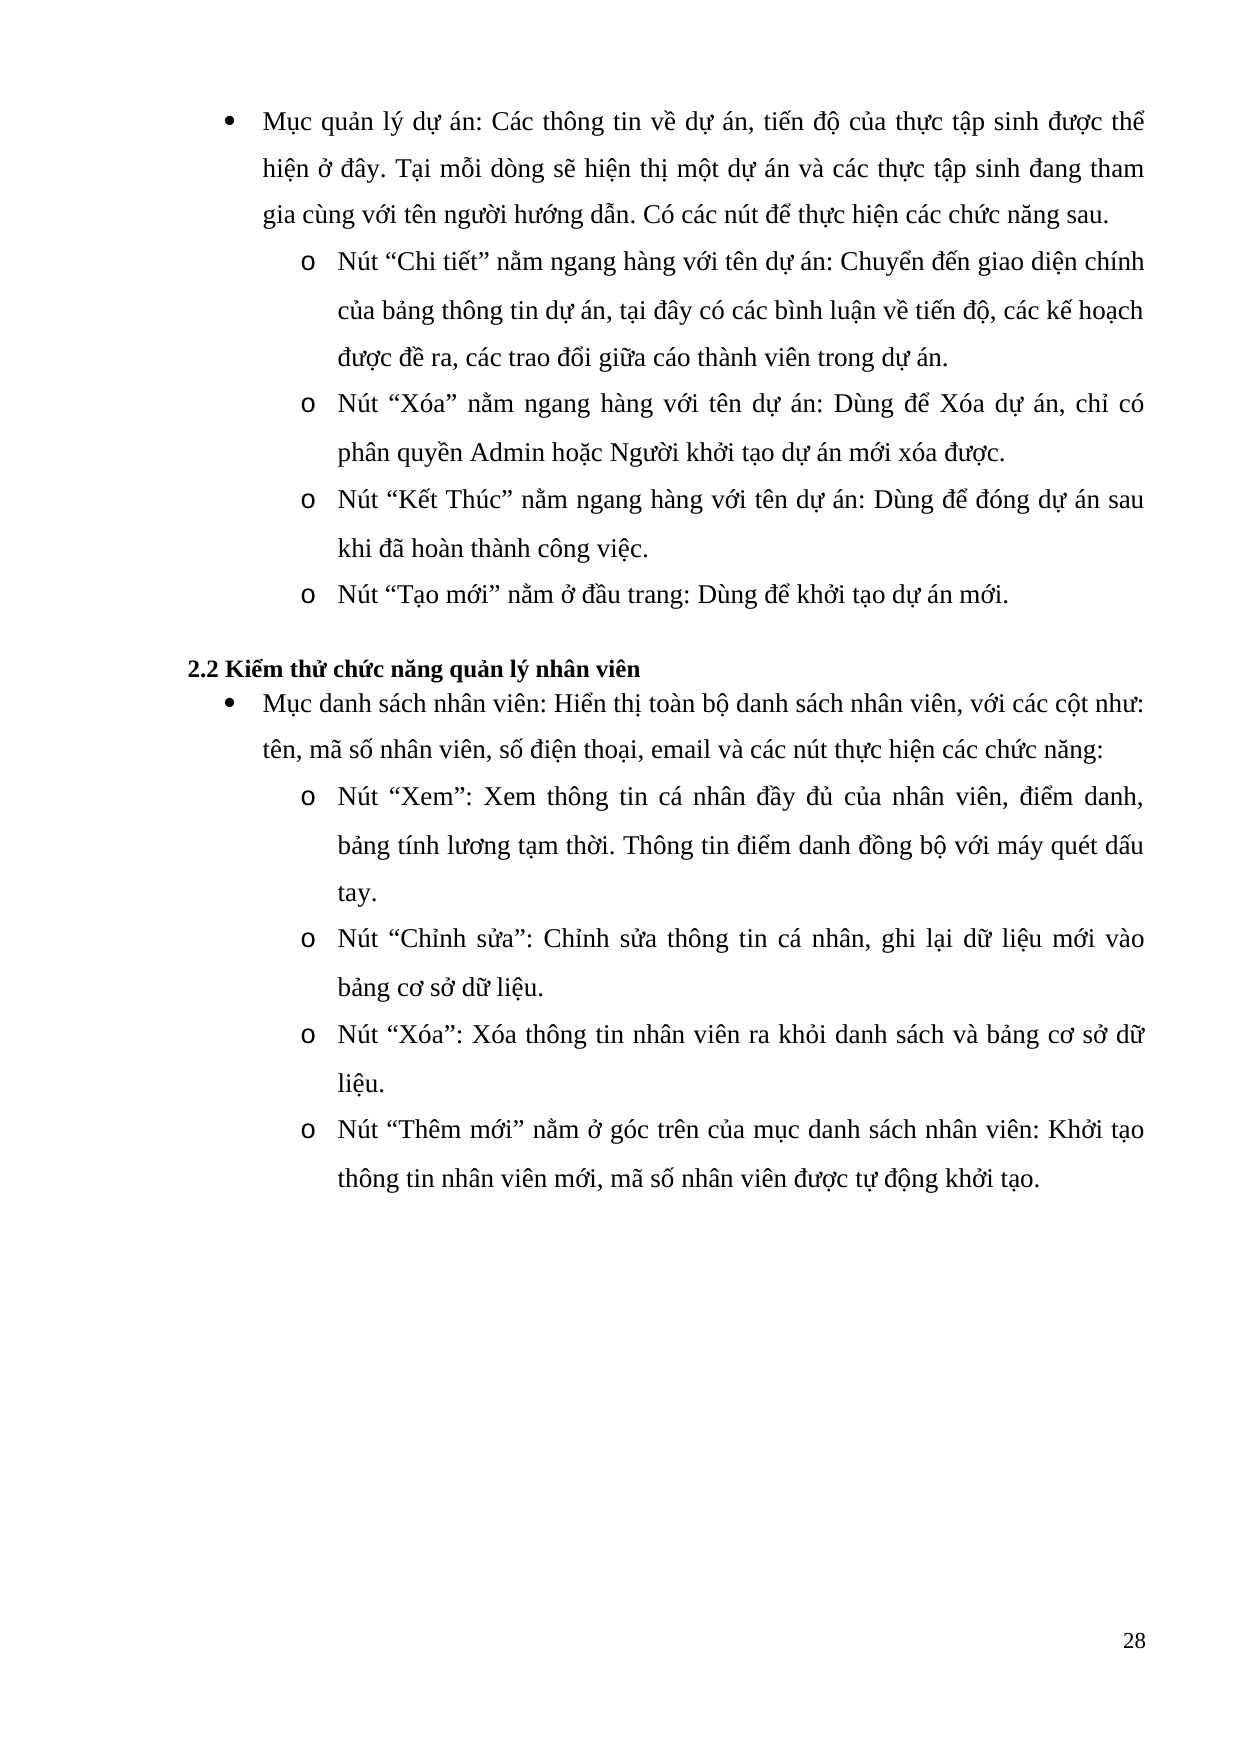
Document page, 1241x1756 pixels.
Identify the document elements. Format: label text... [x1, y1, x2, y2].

list Nút “Chi tiết” nằm ngang hàng với tên dự án: Chuyển đến giao diện chính của bảng thông tin dự án, tại đây có các bình luận về tiến độ, các kế hoạch được đề ra, các trao đổi giữa cáo thành viên trong dự án. [300, 245, 1146, 372]
list Mục quản lý dự án: Các thông tin về dự án, tiến độ của thực tập sinh được thể hiện ở đây. Tại mỗi dòng sẽ hiện thị một dự án và các thực tập sinh đang tham gia cùng với tên người hướng dẫn. Có các nút để thực hiện các chức năng sau. [225, 105, 1146, 229]
list Nút “Xem”: Xem thông tin cá nhân đầy đủ của nhân viên, điểm danh, bảng tính lương tạm thời. Thông tin điểm danh đồng bộ với máy quét dấu tay. [300, 780, 1146, 907]
list Nút “Thêm mới” nằm ở góc trên của mục danh sách nhân viên: Khởi tạo thông tin nhân viên mới, mã số nhân viên được tự động khởi tạo. [300, 1114, 1146, 1194]
subtitle 2.2 Kiểm thử chức năng quản lý nhân viên [112, 654, 1146, 682]
list Nút “Tạo mới” nằm ở đầu trang: Dùng để khởi tạo dự án mới. [300, 579, 1146, 612]
list Mục danh sách nhân viên: Hiển thị toàn bộ danh sách nhân viên, với các cột như: tên, mã số nhân viên, số điện thoại, email và các nút thực hiện các chức năng: [225, 687, 1146, 764]
list Nút “Chỉnh sửa”: Chỉnh sửa thông tin cá nhân, ghi lại dữ liệu mới vào bảng cơ sở dữ liệu. [300, 922, 1146, 1002]
list Nút “Xóa”: Xóa thông tin nhân viên ra khỏi danh sách và bảng cơ sở dữ liệu. [300, 1018, 1146, 1098]
list Nút “Kết Thúc” nằm ngang hàng với tên dự án: Dùng để đóng dự án sau khi đã hoàn thành công việc. [300, 483, 1146, 563]
list Nút “Xóa” nằm ngang hàng với tên dự án: Dùng để Xóa dự án, chỉ có phân quyền Admin hoặc Người khởi tạo dự án mới xóa được. [300, 387, 1146, 467]
